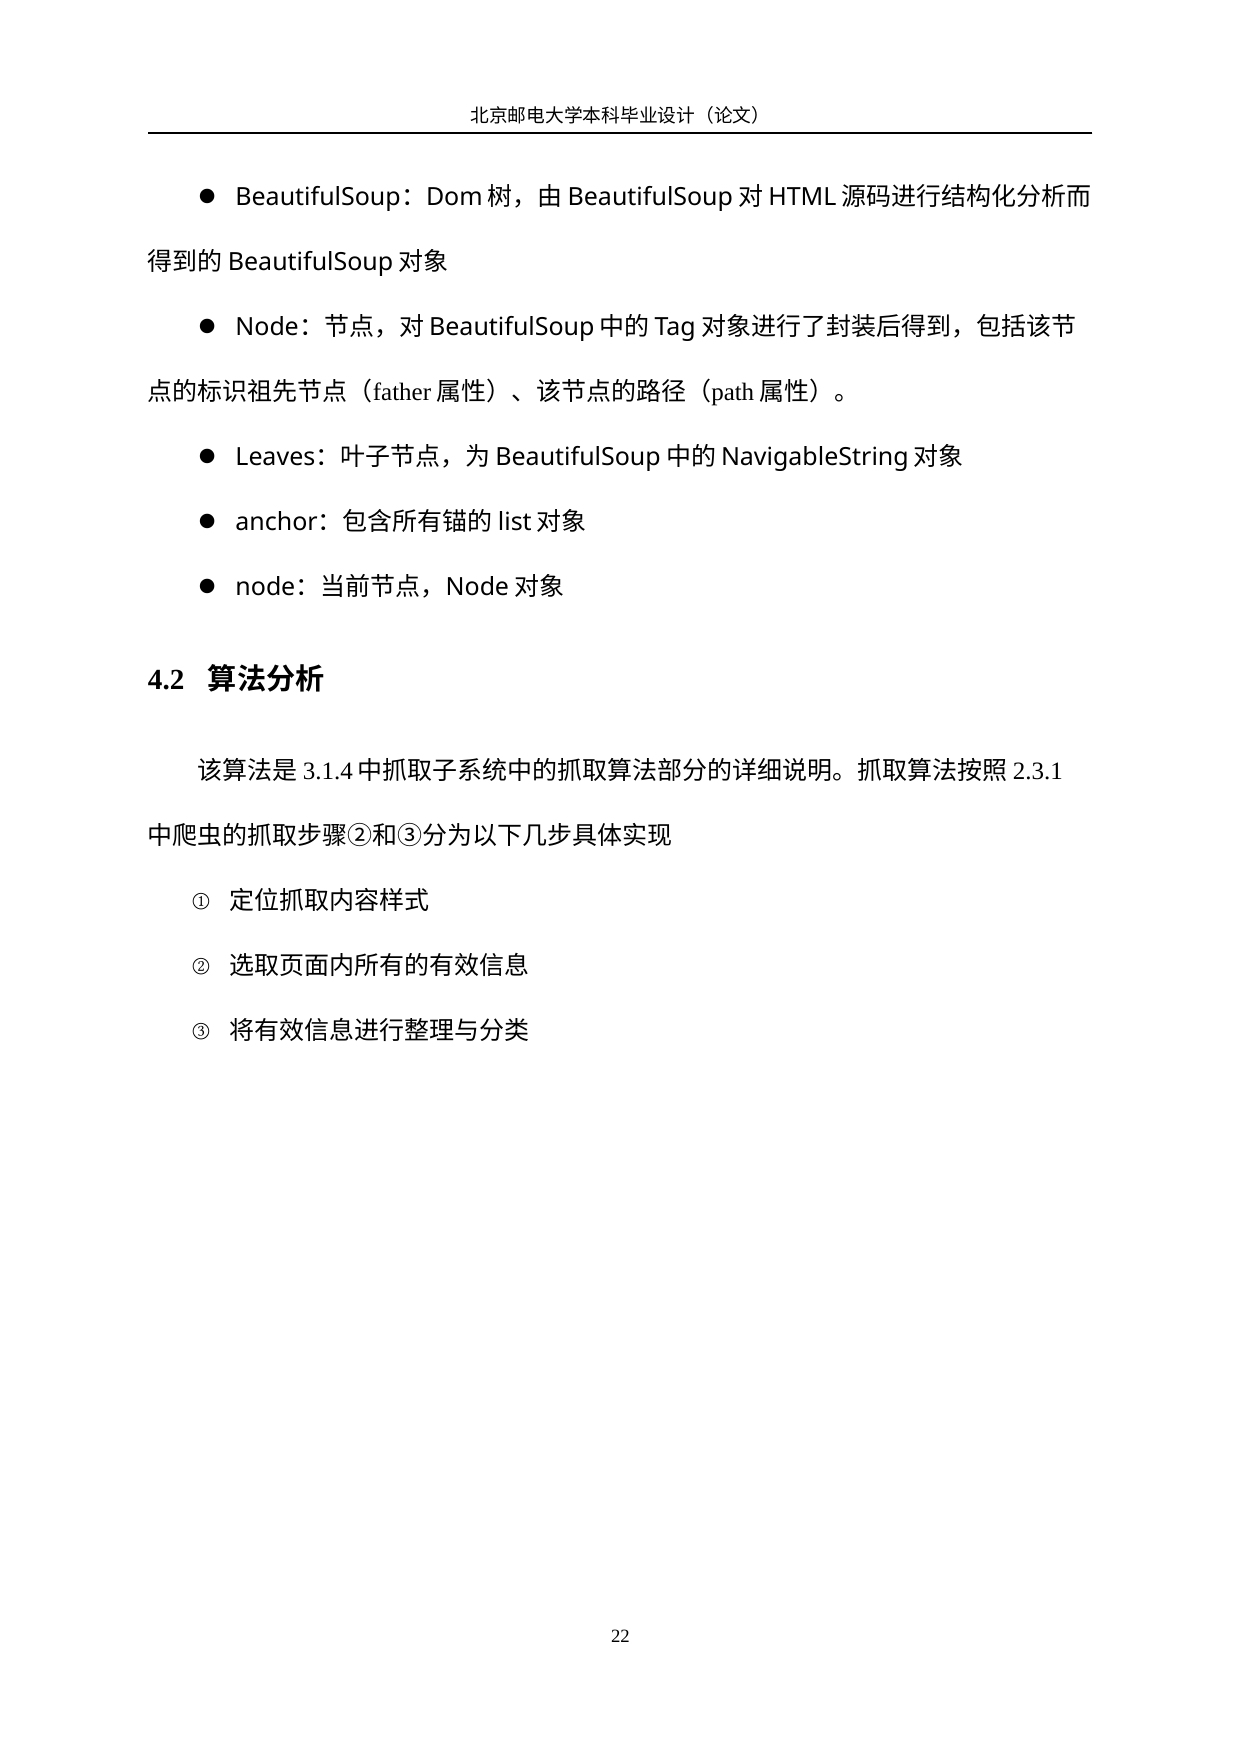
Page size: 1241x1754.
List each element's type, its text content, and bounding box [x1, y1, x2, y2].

list BeautifulSoup：Dom树，由BeautifulSoup对HTML源码进行结构化分析而得到的BeautifulSoup对象 [148, 162, 1092, 292]
list Leaves：叶子节点，为BeautifulSoup中的NavigableString对象 [148, 422, 1092, 487]
list anchor：包含所有锚的list对象 [148, 487, 1092, 552]
list 选取页面内所有的有效信息 [191, 931, 1092, 996]
subtitle 算法分析 [148, 644, 1092, 709]
list 将有效信息进行整理与分类 [191, 996, 1092, 1061]
text 该算法是3.1.4中抓取子系统中的抓取算法部分的详细说明。抓取算法按照2.3.1中爬虫的抓取步骤②和③分为以下几步具体实现 [148, 736, 1092, 866]
list Node：节点，对BeautifulSoup中的Tag对象进行了封装后得到，包括该节点的标识祖先节点（father属性）、该节点的路径（path属性）。 [148, 292, 1092, 422]
list node：当前节点，Node对象 [148, 552, 1092, 617]
list 定位抓取内容样式 [191, 866, 1092, 931]
